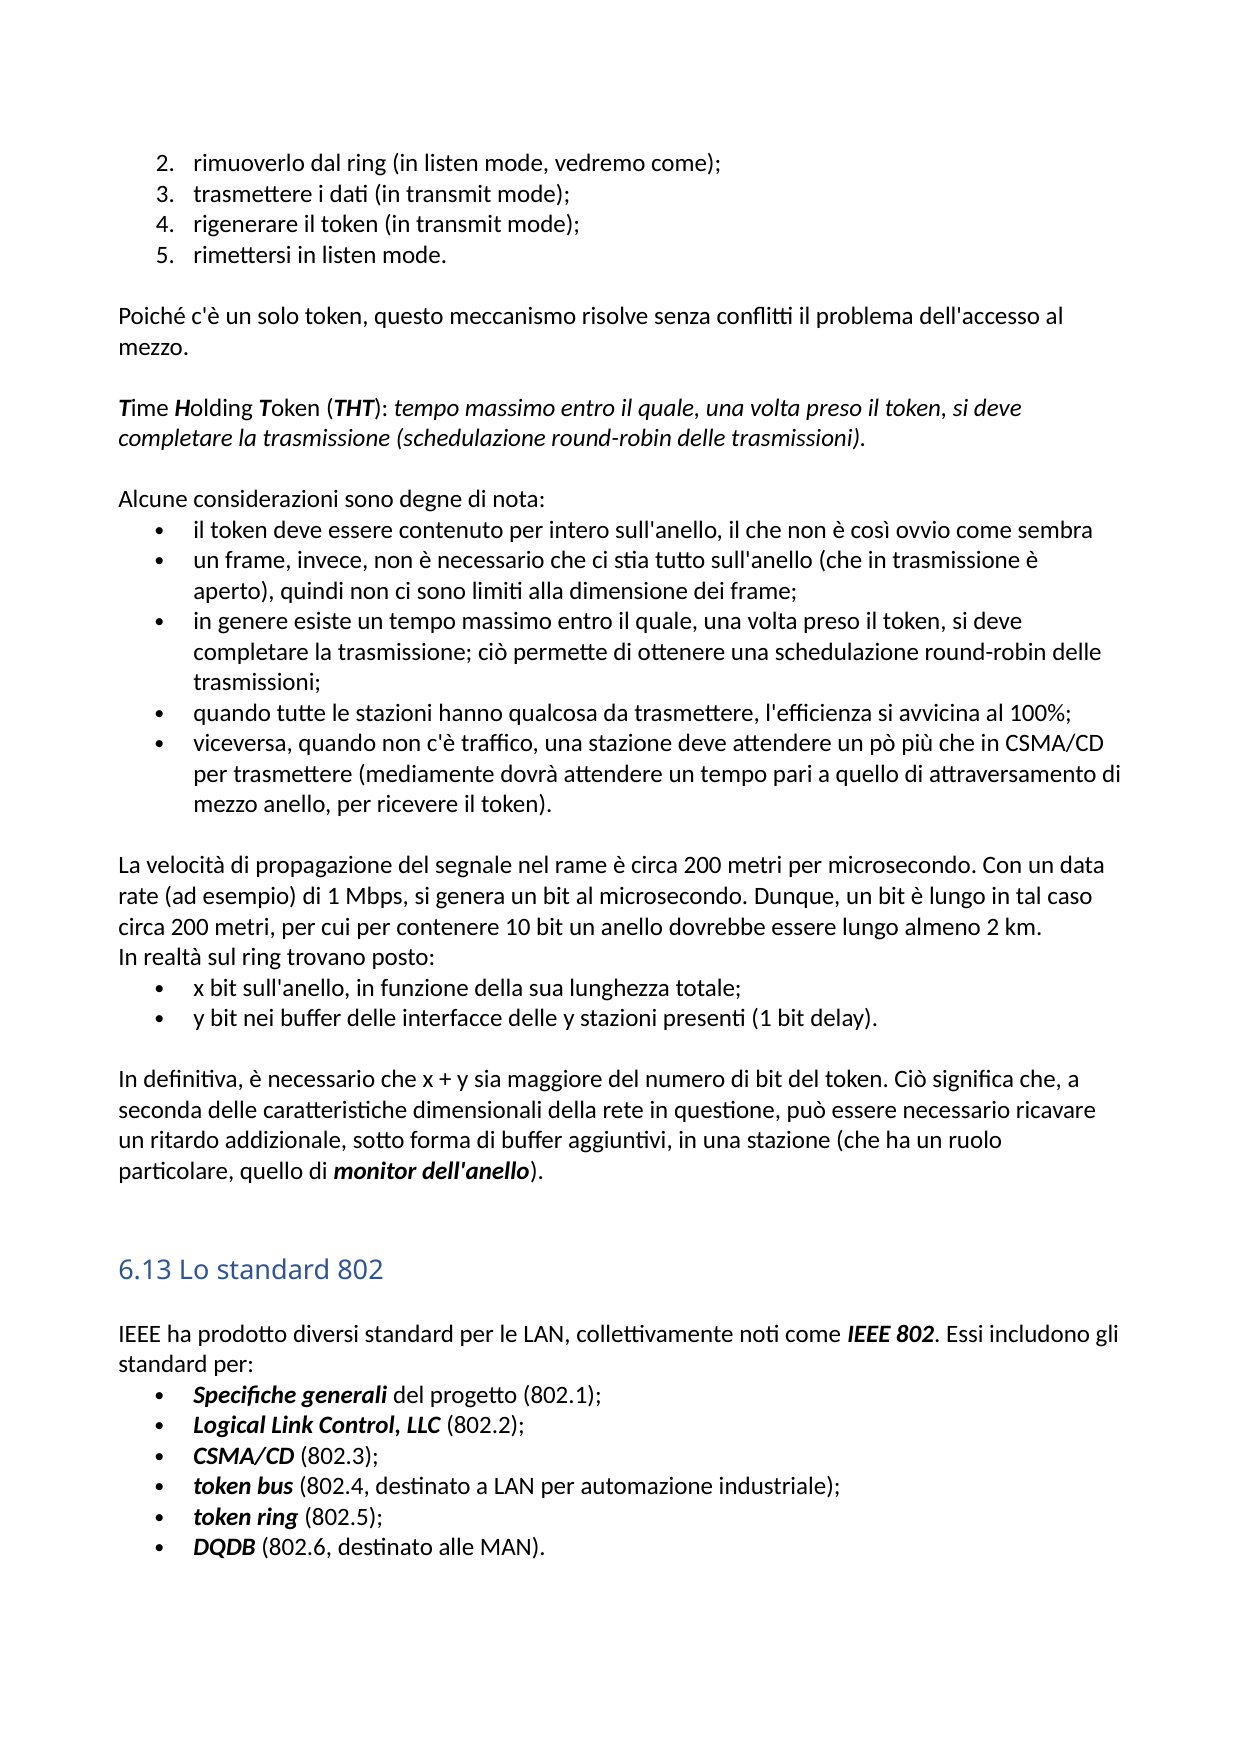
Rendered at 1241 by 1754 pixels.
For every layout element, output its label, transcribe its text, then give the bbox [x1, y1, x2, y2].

text La velocità di propagazione del segnale nel rame è circa 200 metri per microsecondo. Con un data rate (ad esempio) di 1 Mbps, si genera un bit al microsecondo. Dunque, un bit è lungo in tal caso circa 200 metri, per cui per contenere 10 bit un anello dovrebbe essere lungo almeno 2 km. [118, 849, 1122, 941]
text In realtà sul ring trovano posto: [118, 941, 1122, 972]
list token bus (802.4, destinato a LAN per automazione industriale); [156, 1471, 1122, 1501]
list rimettersi in listen mode. [156, 239, 1122, 270]
list un frame, invece, non è necessario che ci stia tutto sull'anello (che in trasmissione è aperto), quindi non ci sono limiti alla dimensione dei frame; [156, 544, 1122, 605]
text Alcune considerazioni sono degne di nota: [118, 483, 1122, 514]
subtitle 6.13 Lo standard 802 [118, 1251, 1122, 1287]
list viceversa, quando non c'è traffico, una stazione deve attendere un pò più che in CSMA/CD per trasmettere (mediamente dovrà attendere un tempo pari a quello di attraversamento di mezzo anello, per ricevere il token). [156, 727, 1122, 819]
list token ring (802.5); [156, 1501, 1122, 1532]
text IEEE ha prodotto diversi standard per le LAN, collettivamente noti come IEEE 802. Essi includono gli standard per: [118, 1318, 1122, 1379]
list DQDB (802.6, destinato alle MAN). [156, 1532, 1122, 1562]
list in genere esiste un tempo massimo entro il quale, una volta preso il token, si deve completare la trasmissione; ciò permette di ottenere una schedulazione round-robin delle trasmissioni; [156, 605, 1122, 697]
text Time Holding Token (THT): tempo massimo entro il quale, una volta preso il token, si deve completare la trasmissione (schedulazione round-robin delle trasmissioni). [118, 392, 1122, 453]
list il token deve essere contenuto per intero sull'anello, il che non è così ovvio come sembra [156, 514, 1122, 544]
list quando tutte le stazioni hanno qualcosa da trasmettere, l'efficienza si avvicina al 100%; [156, 697, 1122, 727]
text Poiché c'è un solo token, questo meccanismo risolve senza conflitti il problema dell'accesso al mezzo. [118, 300, 1122, 361]
list Logical Link Control, LLC (802.2); [156, 1409, 1122, 1440]
list rimuoverlo dal ring (in listen mode, vedremo come); [156, 148, 1122, 178]
list y bit nei buffer delle interfacce delle y stazioni presenti (1 bit delay). [156, 1002, 1122, 1033]
text In definitiva, è necessario che x + y sia maggiore del numero di bit del token. Ciò significa che, a seconda delle caratteristiche dimensionali della rete in questione, può essere necessario ricavare un ritardo addizionale, sotto forma di buffer aggiuntivi, in una stazione (che ha un ruolo particolare, quello di monitor dell'anello). [118, 1063, 1122, 1185]
list trasmettere i dati (in transmit mode); [156, 178, 1122, 209]
list Specifiche generali del progetto (802.1); [156, 1379, 1122, 1409]
list CSMA/CD (802.3); [156, 1440, 1122, 1471]
list x bit sull'anello, in funzione della sua lunghezza totale; [156, 972, 1122, 1002]
list rigenerare il token (in transmit mode); [156, 209, 1122, 239]
